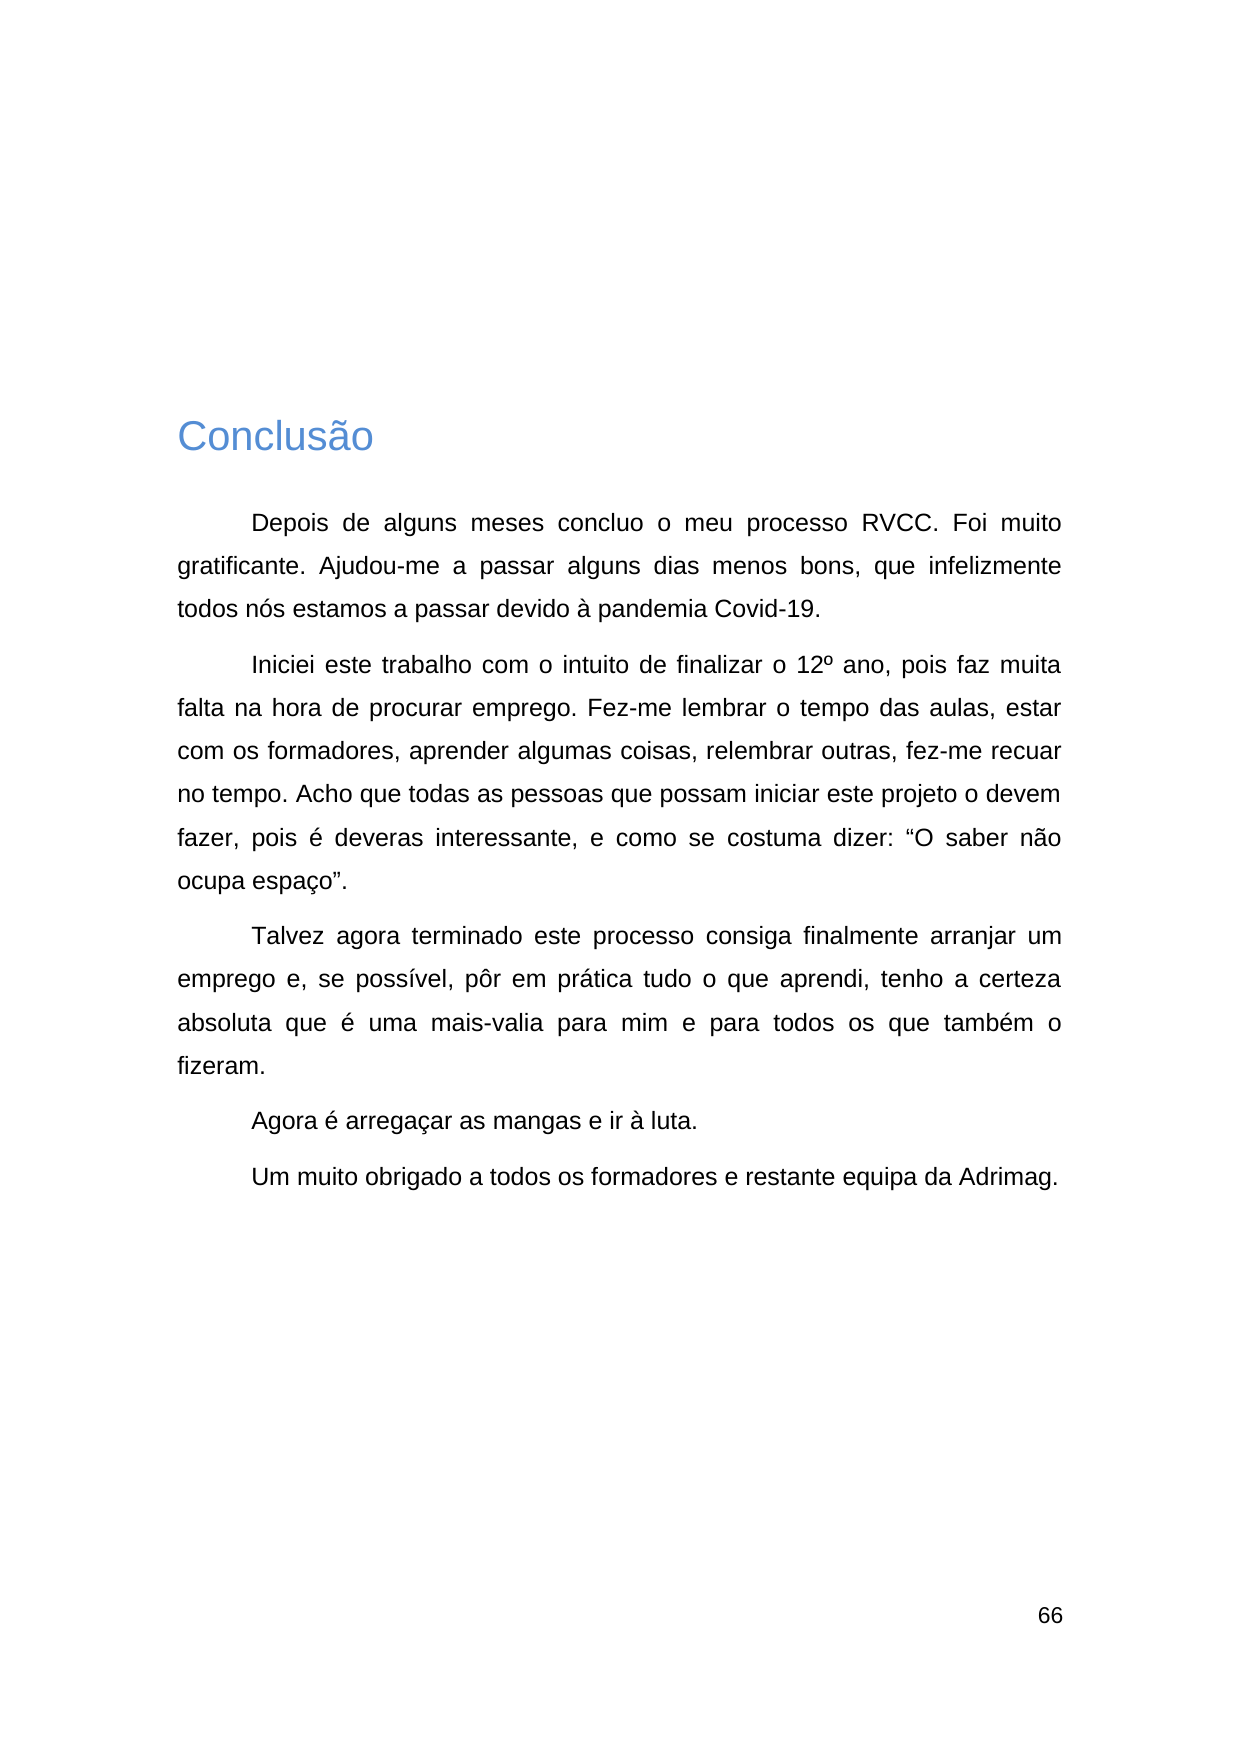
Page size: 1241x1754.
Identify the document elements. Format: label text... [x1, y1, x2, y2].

text Talvez agora terminado este processo consiga finalmente arranjar um emprego e, se possível, pôr em prática tudo o que aprendi, tenho a certeza absoluta que é uma mais-valia para mim e para todos os que também o fizeram. [177, 921, 1063, 1079]
text Depois de alguns meses concluo o meu processo RVCC. Foi muito gratificante. Ajudou-me a passar alguns dias menos bons, que infelizmente todos nós estamos a passar devido à pandemia Covid-19. [177, 508, 1063, 623]
text Iniciei este trabalho com o intuito de finalizar o 12º ano, pois faz muita falta na hora de procurar emprego. Fez-me lembrar o tempo das aulas, estar com os formadores, aprender algumas coisas, relembrar outras, fez-me recuar no tempo. Acho que todas as pessoas que possam iniciar este projeto o devem fazer, pois é deveras interessante, e como se costuma dizer: “O saber não ocupa espaço”. [177, 650, 1063, 894]
text Um muito obrigado a todos os formadores e restante equipa da Adrimag. [177, 1162, 1063, 1191]
text Agora é arregaçar as mangas e ir à luta. [177, 1106, 1063, 1135]
subtitle Conclusão [177, 411, 1063, 459]
